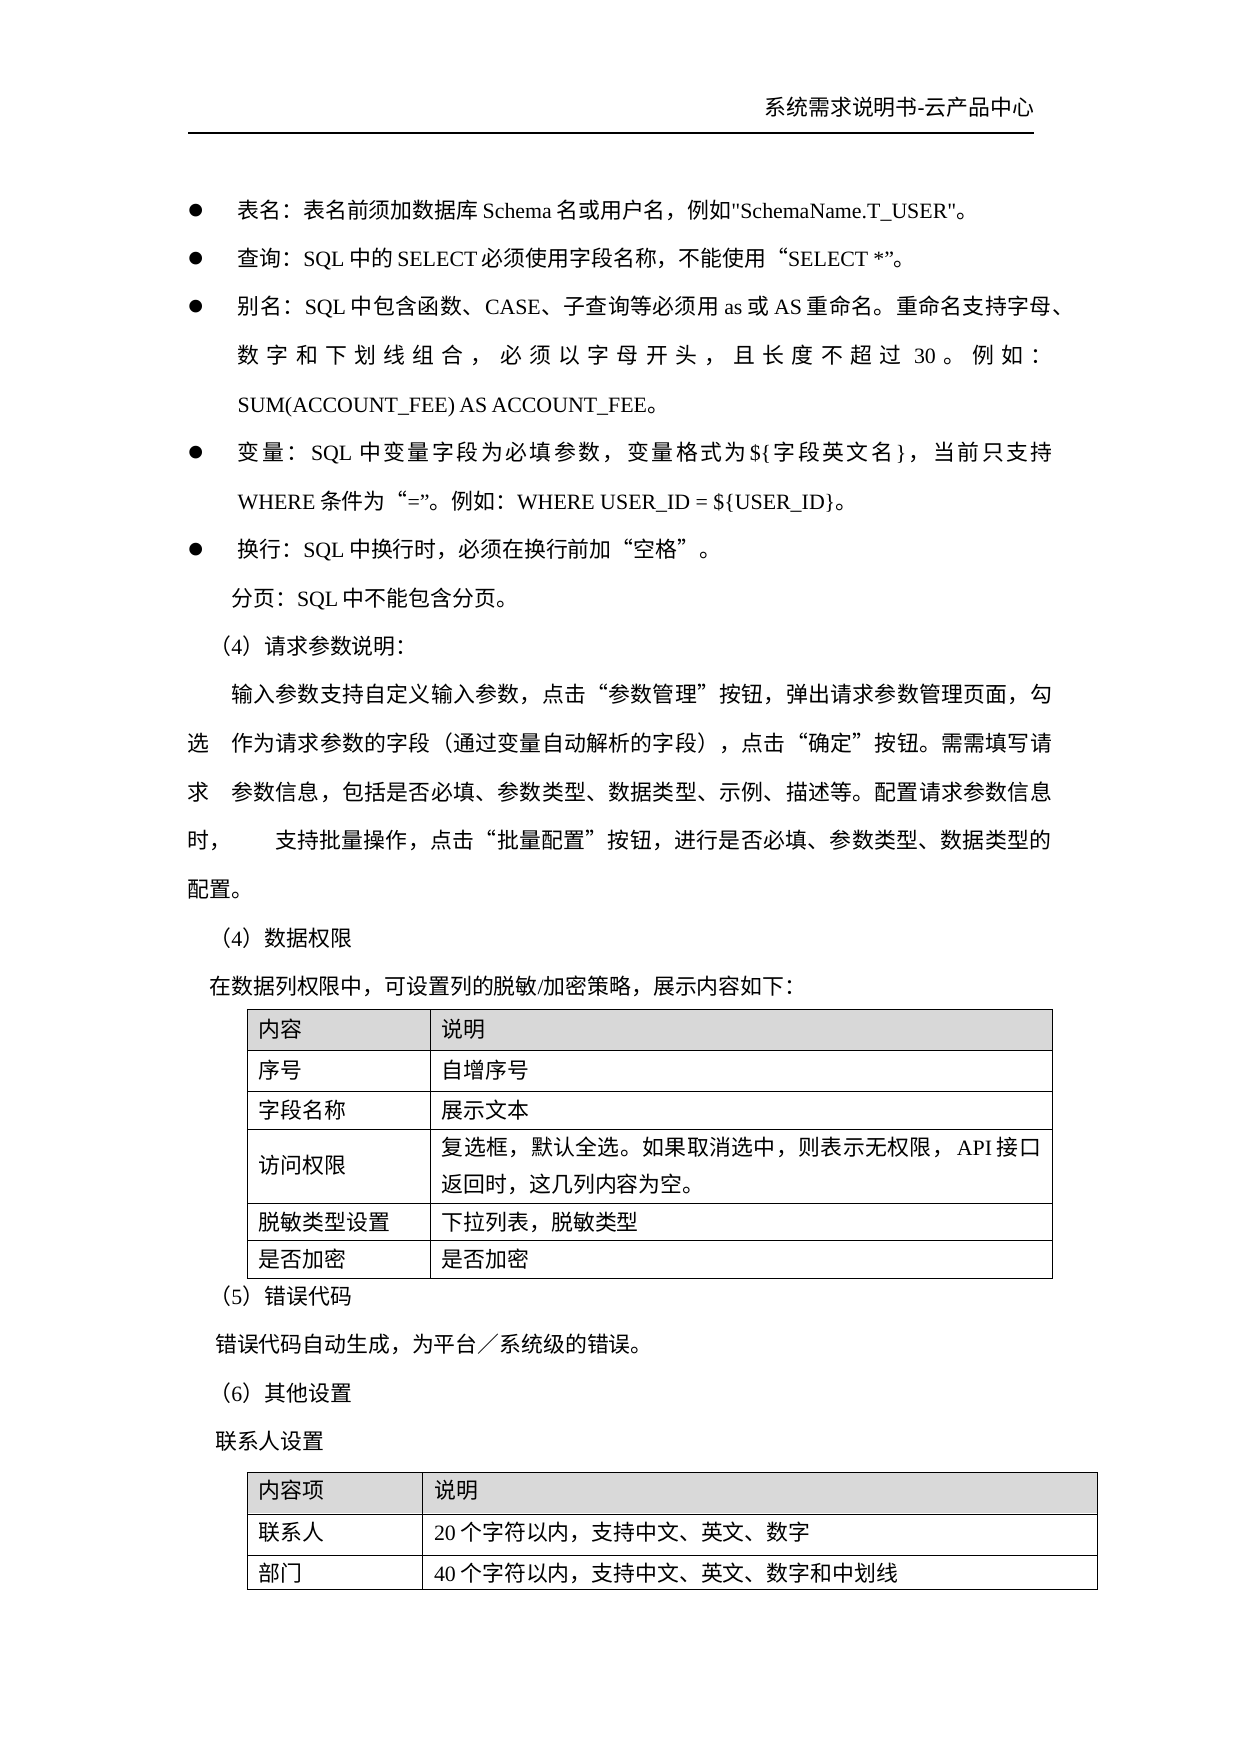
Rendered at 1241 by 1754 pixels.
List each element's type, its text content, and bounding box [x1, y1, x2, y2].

text 联系人设置 [187, 1424, 1053, 1456]
table_cell 访问权限 [248, 1130, 430, 1203]
text 错误代码自动生成，为平台／系统级的错误。 [187, 1327, 1053, 1359]
table_cell 是否加密 [431, 1241, 1052, 1278]
table_cell 下拉列表，脱敏类型 [431, 1204, 1052, 1240]
text （4）请求参数说明： [187, 628, 1053, 661]
table_cell 联系人 [248, 1515, 422, 1555]
text 输入参数支持自定义输入参数，点击“参数管理”按钮，弹出请求参数管理页面，勾选 作为请求参数的字段（通过变量自动解析的字段），点击“确定”按钮。需需填写请求 参数信息，包括是否必填、参数类型、数据类型、示例、描述等。配置请求参数信息时， 支持批量操作，点击“批量配置”按钮，进行是否必填、参数类型、数据类型的配置。 [187, 677, 1053, 904]
table_header 内容 [248, 1010, 430, 1050]
table_cell 脱敏类型设置 [248, 1204, 430, 1240]
list 表名：表名前须加数据库Schema名或用户名，例如"SchemaName.T_USER"。 [187, 192, 1053, 225]
text （5）错误代码 [187, 1279, 1053, 1311]
table_cell 是否加密 [248, 1241, 430, 1278]
table_cell 自增序号 [431, 1051, 1052, 1091]
text 分页：SQL中不能包含分页。 [231, 580, 1053, 613]
list 换行：SQL中换行时，必须在换行前加“空格”。 [187, 532, 1053, 564]
table_header 内容项 [248, 1473, 422, 1513]
text （4）数据权限 [187, 920, 1053, 953]
table_header 说明 [431, 1010, 1052, 1050]
table_cell 字段名称 [248, 1092, 430, 1128]
table_cell 复选框，默认全选。如果取消选中，则表示无权限，API接口返回时，这几列内容为空。 [431, 1130, 1052, 1203]
table_header 说明 [423, 1473, 1097, 1513]
table_cell 序号 [248, 1051, 430, 1091]
table_cell 部门 [248, 1556, 422, 1588]
list 查询：SQL中的SELECT必须使用字段名称，不能使用“SELECT *”。 [187, 241, 1053, 273]
list 变量：SQL中变量字段为必填参数，变量格式为${字段英文名}，当前只支持WHERE条件为“=”。例如：WHERE USER_ID = ${USER_ID}。 [187, 435, 1053, 516]
text 在数据列权限中，可设置列的脱敏/加密策略，展示内容如下： [187, 968, 1053, 1001]
text （6）其他设置 [187, 1375, 1053, 1408]
table_cell 展示文本 [431, 1092, 1052, 1128]
table_cell 20个字符以内，支持中文、英文、数字 [423, 1515, 1097, 1555]
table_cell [423, 1556, 1097, 1588]
list 别名：SQL中包含函数、CASE、子查询等必须用as或AS重命名。重命名支持字母、数字和下划线组合，必须以字母开头，且长度不超过30。例如：SUM(ACCOUNT_FEE) AS ACCOUNT_FEE。 [187, 289, 1053, 419]
